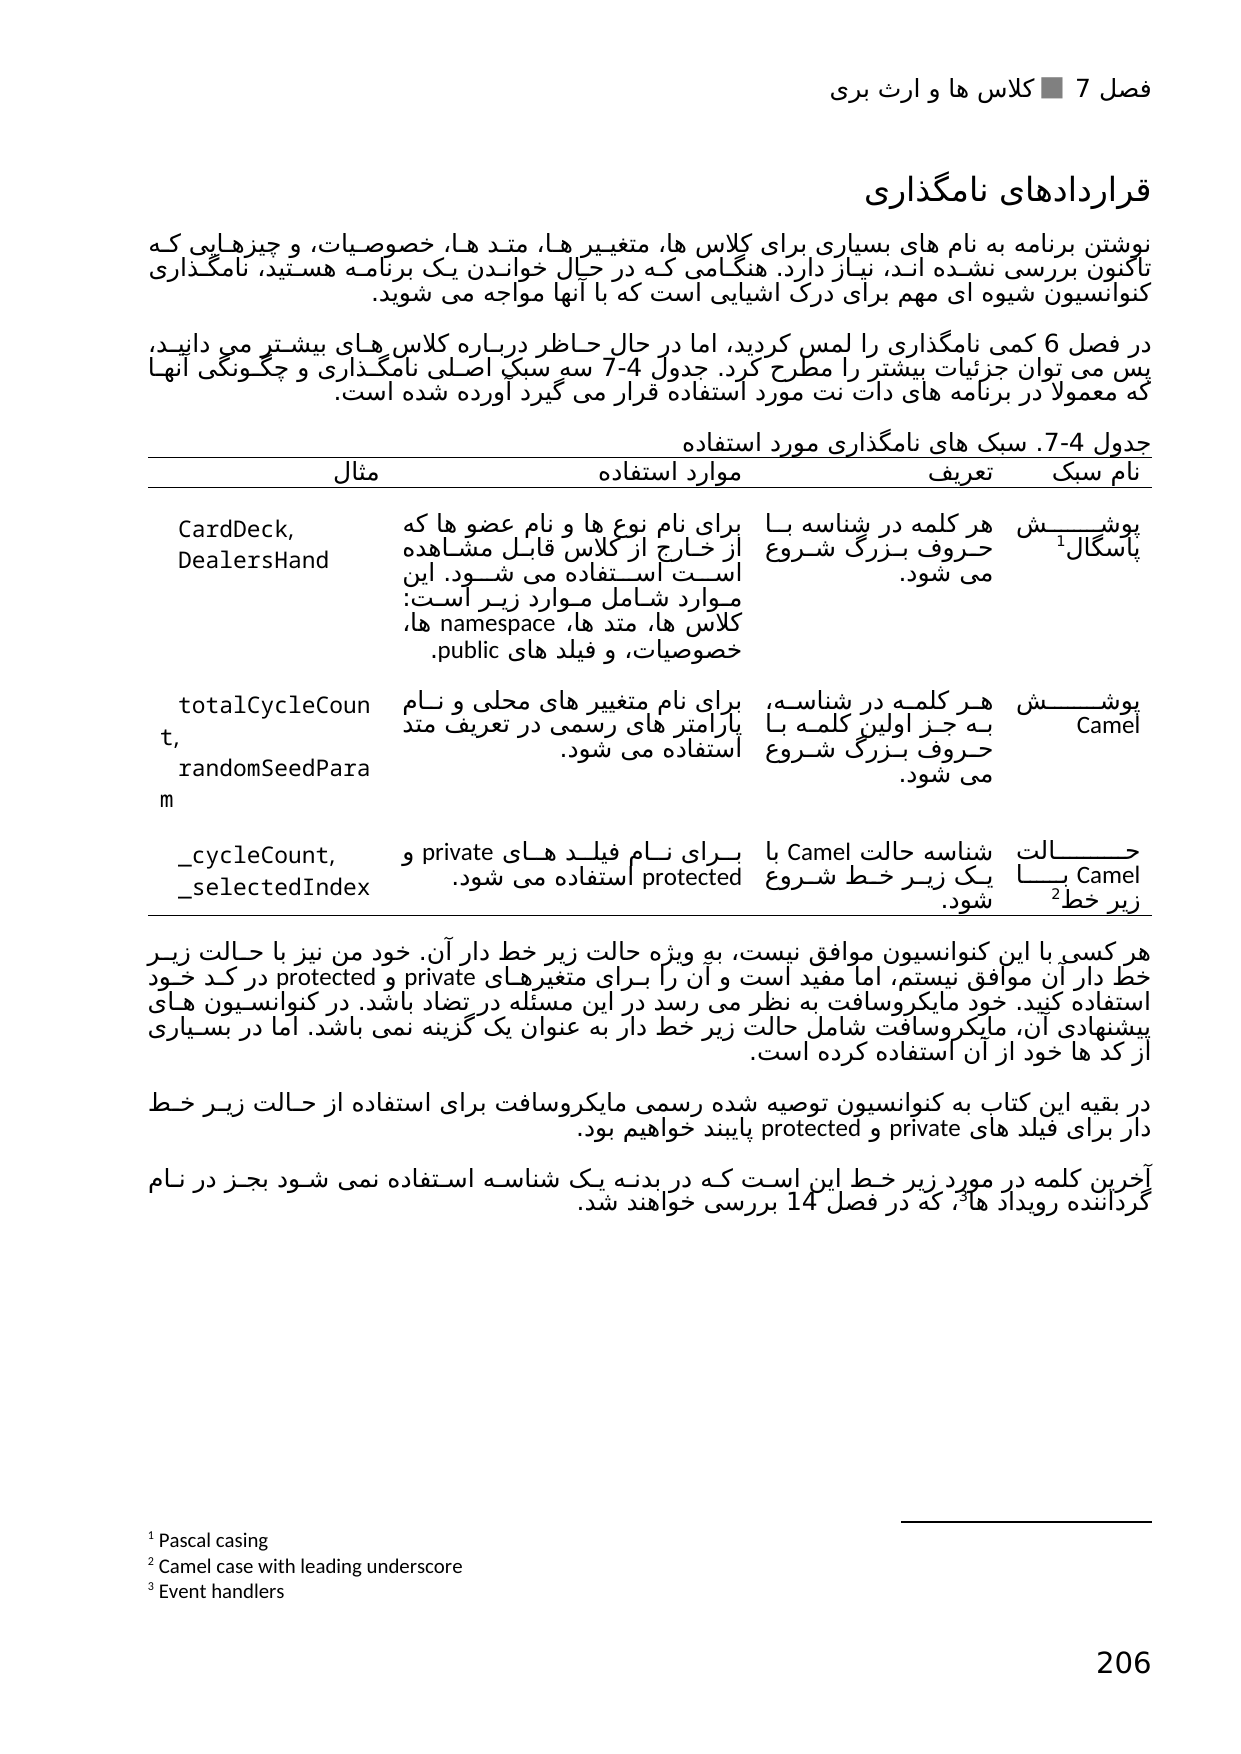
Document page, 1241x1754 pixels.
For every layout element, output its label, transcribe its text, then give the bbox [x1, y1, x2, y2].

table_header مثال [148, 458, 391, 487]
table_cell برای نام متغییر های محلی و نام پارامتر های رسمی در تعریف متد استفاده می شود. [391, 664, 754, 814]
table_cell برای نام نوع ها و نام عضو ها که از خارج از کلاس قابل مشاهده است استفاده می شود. این موارد شامل موارد زیر است: کلاس ها، متد ها، namespace ها، خصوصیات، و فیلد های public. [391, 488, 754, 664]
table_header نام سبک [1005, 458, 1152, 487]
table_cell شناسه حالت Camel با یک زیر خط شروع شود. [754, 814, 1005, 915]
table_cell برای نام فیلد های private و protected استفاده می شود. [391, 814, 754, 915]
text آخرین کلمه در مورد زیر خط این است که در بدنه یک شناسه استفاده نمی شود بجز در نام گرداننده رویداد ها، که در فصل 14 بررسی خواهند شد. [148, 1167, 1152, 1217]
table_cell پوشش Camel [1005, 664, 1152, 814]
table_cell هر کلمه در شناسه، به جز اولین کلمه با حروف بزرگ شروع می شود. [754, 664, 1005, 814]
text در فصل 6 کمی نامگذاری را لمس کردید، اما در حال حاظر درباره کلاس های بیشتر می دانید، پس می توان جزئیات بیشتر را مطرح کرد. جدول 4-7 سه سبک اصلی نامگذاری و چگونگی آنها که معمولا در برنامه های دات نت مورد استفاده قرار می گیرد آورده شده است. [148, 332, 1152, 407]
table_cell حالت Camel با زیر خط [1005, 814, 1152, 915]
table_cell هر کلمه در شناسه با حروف بزرگ شروع می شود. [754, 488, 1005, 664]
table_cell _cycleCount, _selectedIndex [148, 814, 391, 915]
table_cell totalCycleCount, randomSeedParam [148, 664, 391, 814]
table_cell CardDeck, DealersHand [148, 488, 391, 664]
text قراردادهای نامگذاری [148, 175, 1152, 208]
table_header موارد استفاده [391, 458, 754, 487]
text در بقیه این کتاب به کنوانسیون توصیه شده رسمی مایکروسافت برای استفاده از حالت زیر خط دار برای فیلد های private و protected پایبند خواهیم بود. [148, 1091, 1152, 1142]
text نوشتن برنامه به نام های بسیاری برای کلاس ها، متغییر ها، متد ها، خصوصیات، و چیزهایی که تاکنون بررسی نشده اند، نیاز دارد. هنگامی که در حال خواندن یک برنامه هستید، نامگذاری کنوانسیون شیوه ای مهم برای درک اشیایی است که با آنها مواجه می شوید. [148, 233, 1152, 307]
text هر کسی با این کنوانسیون موافق نیست، به ویژه حالت زیر خط دار آن. خود من نیز با حالت زیر خط دار آن موافق نیستم، اما مفید است و آن را برای متغیرهای private و protected در کد خود استفاده کنید. خود مایکروسافت به نظر می رسد در این مسئله در تضاد باشد. در کنوانسیون های پیشنهادی آن، مایکروسافت شامل حالت زیر خط دار به عنوان یک گزینه نمی باشد. اما در بسیاری از کد ها خود از آن استفاده کرده است. [148, 941, 1152, 1066]
table_header تعریف [754, 458, 1005, 487]
text جدول 4-7. سبک های نامگذاری مورد استفاده [148, 432, 1152, 457]
table_cell پوشش پاسگال [1005, 488, 1152, 664]
